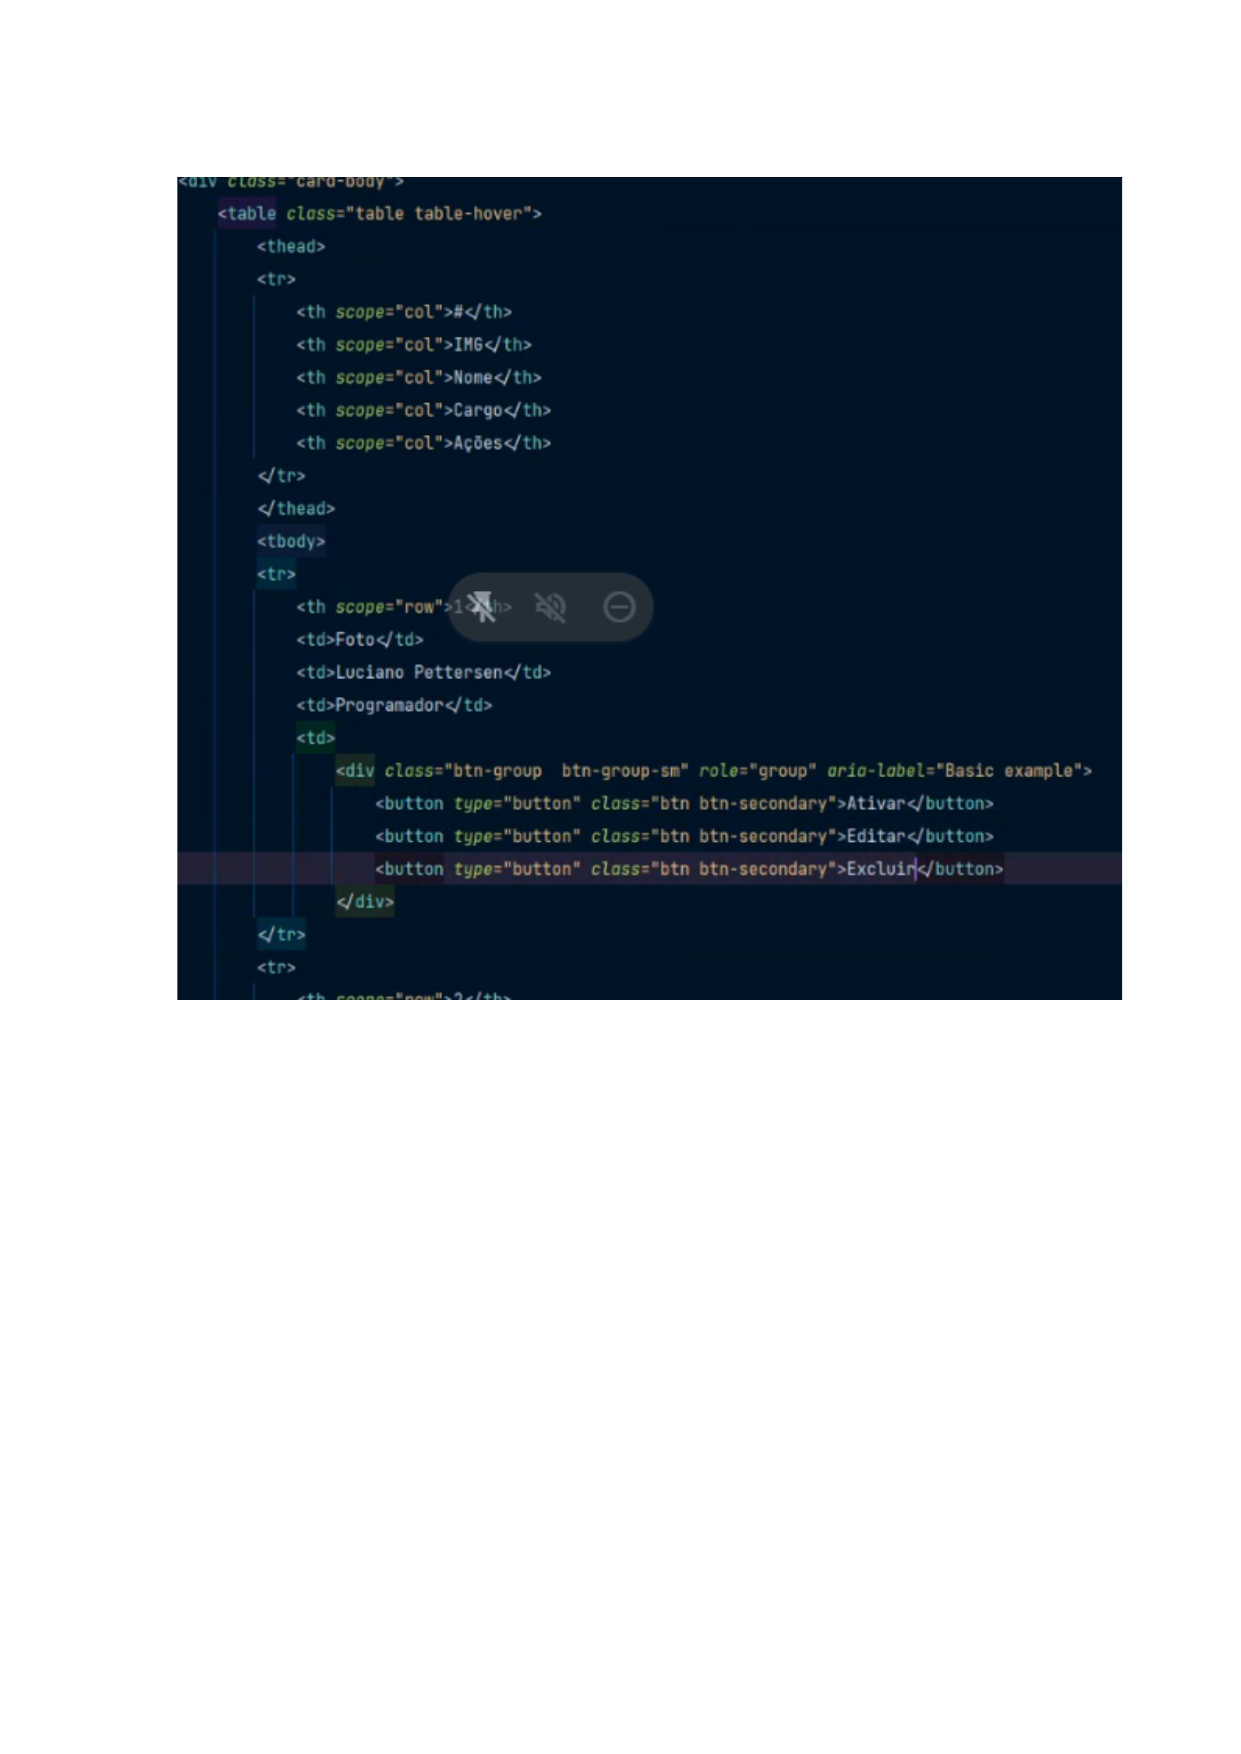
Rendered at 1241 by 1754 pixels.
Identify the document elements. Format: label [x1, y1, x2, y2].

picture [177, 177, 1123, 1000]
